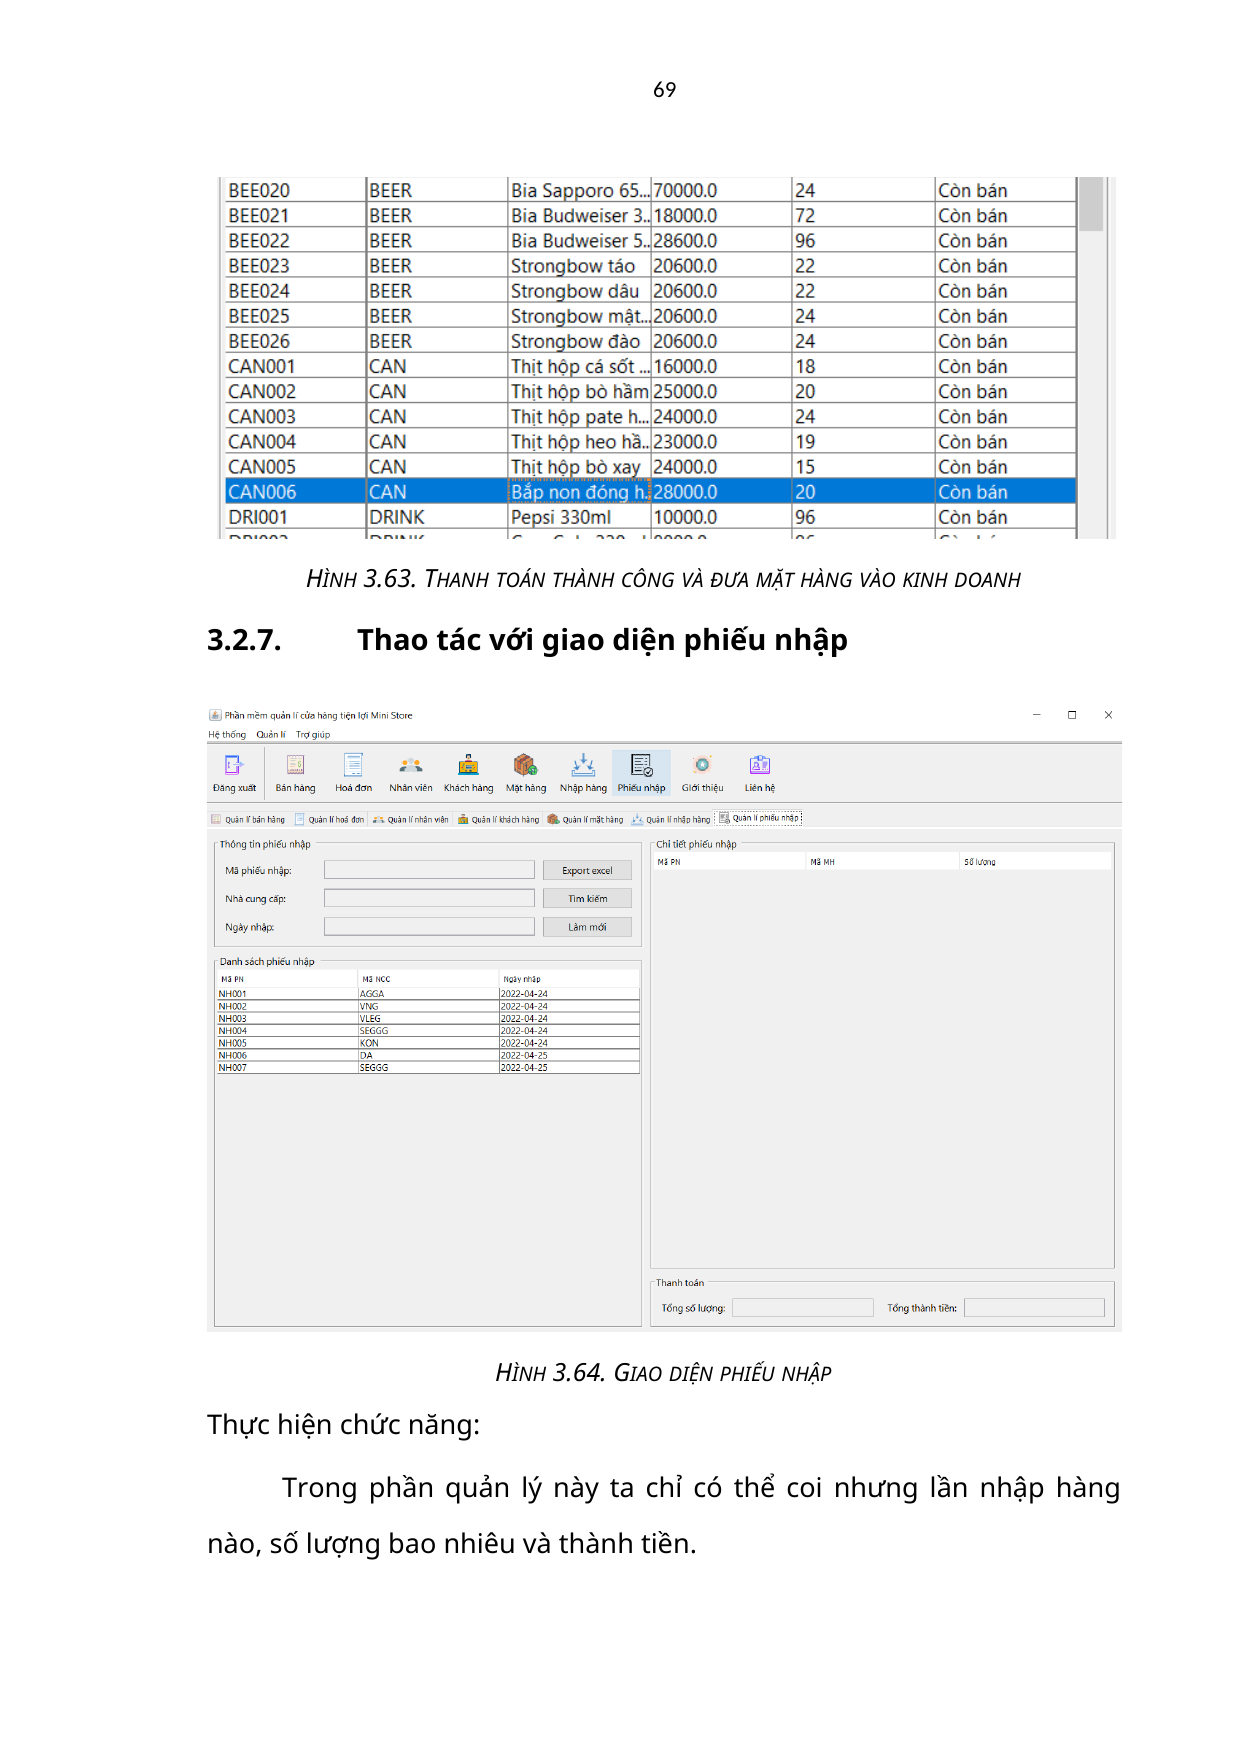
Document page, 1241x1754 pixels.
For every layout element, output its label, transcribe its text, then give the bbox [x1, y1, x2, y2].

text Trong phần quản lý này ta chỉ có thể coi nhưng lần nhập hàng nào, số lượng bao nhiêu và thành tiền. [207, 1469, 1122, 1561]
text Hình 3.64. Giao diện phiếu nhập [207, 1354, 1122, 1388]
text Hình 3.63. Thanh toán thành công và đưa mặt hàng vào kinh doanh [207, 561, 1122, 594]
subtitle Thao tác với giao diện phiếu nhập [207, 619, 1122, 659]
picture [217, 177, 1117, 539]
picture [206, 704, 1123, 1332]
text Thực hiện chức năng: [207, 1405, 1122, 1442]
